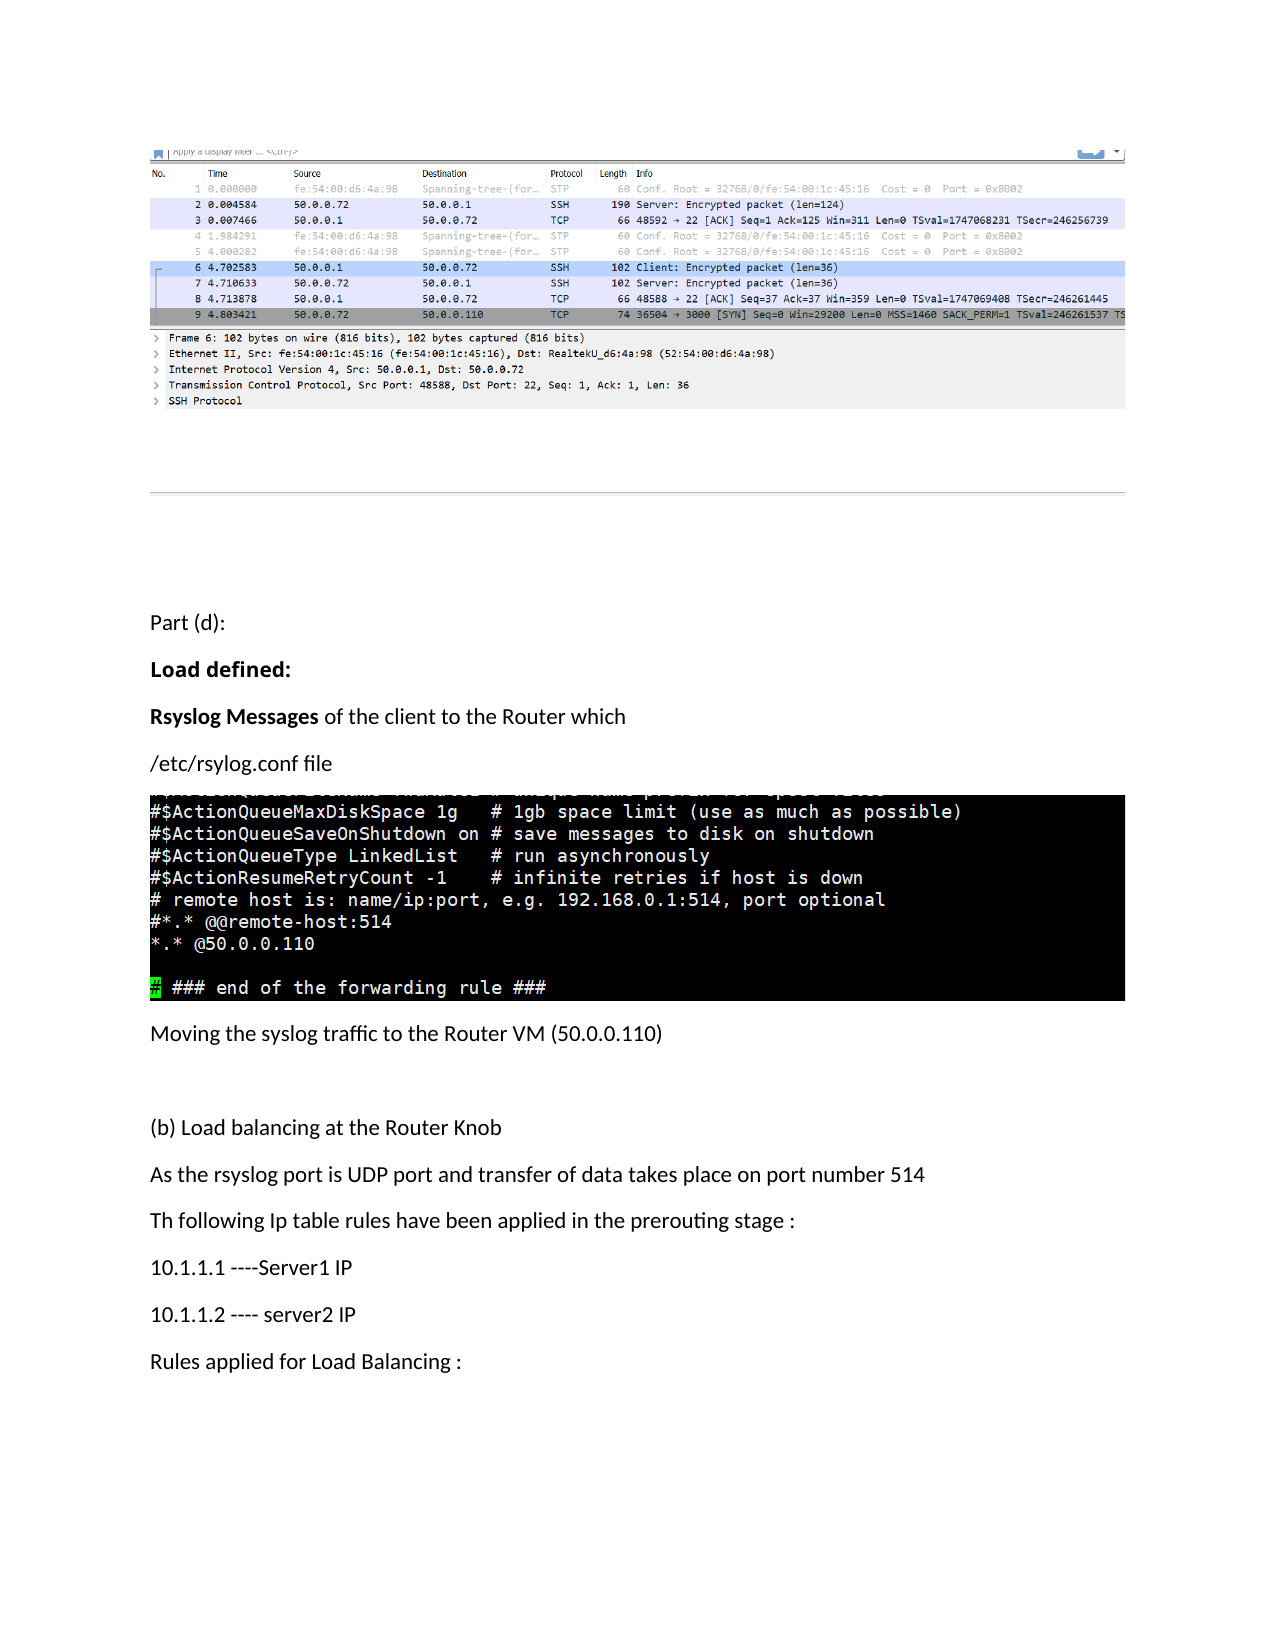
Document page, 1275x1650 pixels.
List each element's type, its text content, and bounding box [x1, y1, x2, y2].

text /etc/rsylog.conf file [150, 749, 1125, 777]
text Moving the syslog traffic to the Router VM (50.0.0.110) [150, 1019, 1125, 1047]
text As the rsyslog port is UDP port and transfer of data takes place on port number 514 [150, 1160, 1125, 1188]
picture [150, 150, 1125, 496]
text (b) Load balancing at the Router Knob [150, 1113, 1125, 1141]
picture [150, 795, 1125, 1001]
text Load defined: [150, 655, 1125, 683]
text 10.1.1.1 ----Server1 IP [150, 1253, 1125, 1281]
text Rules applied for Load Balancing : [150, 1347, 1125, 1375]
text Rsyslog Messages of the client to the Router which [150, 702, 1125, 730]
text 10.1.1.2 ---- server2 IP [150, 1300, 1125, 1328]
text Th following Ip table rules have been applied in the prerouting stage : [150, 1207, 1125, 1234]
text Part (d): [150, 608, 1125, 636]
